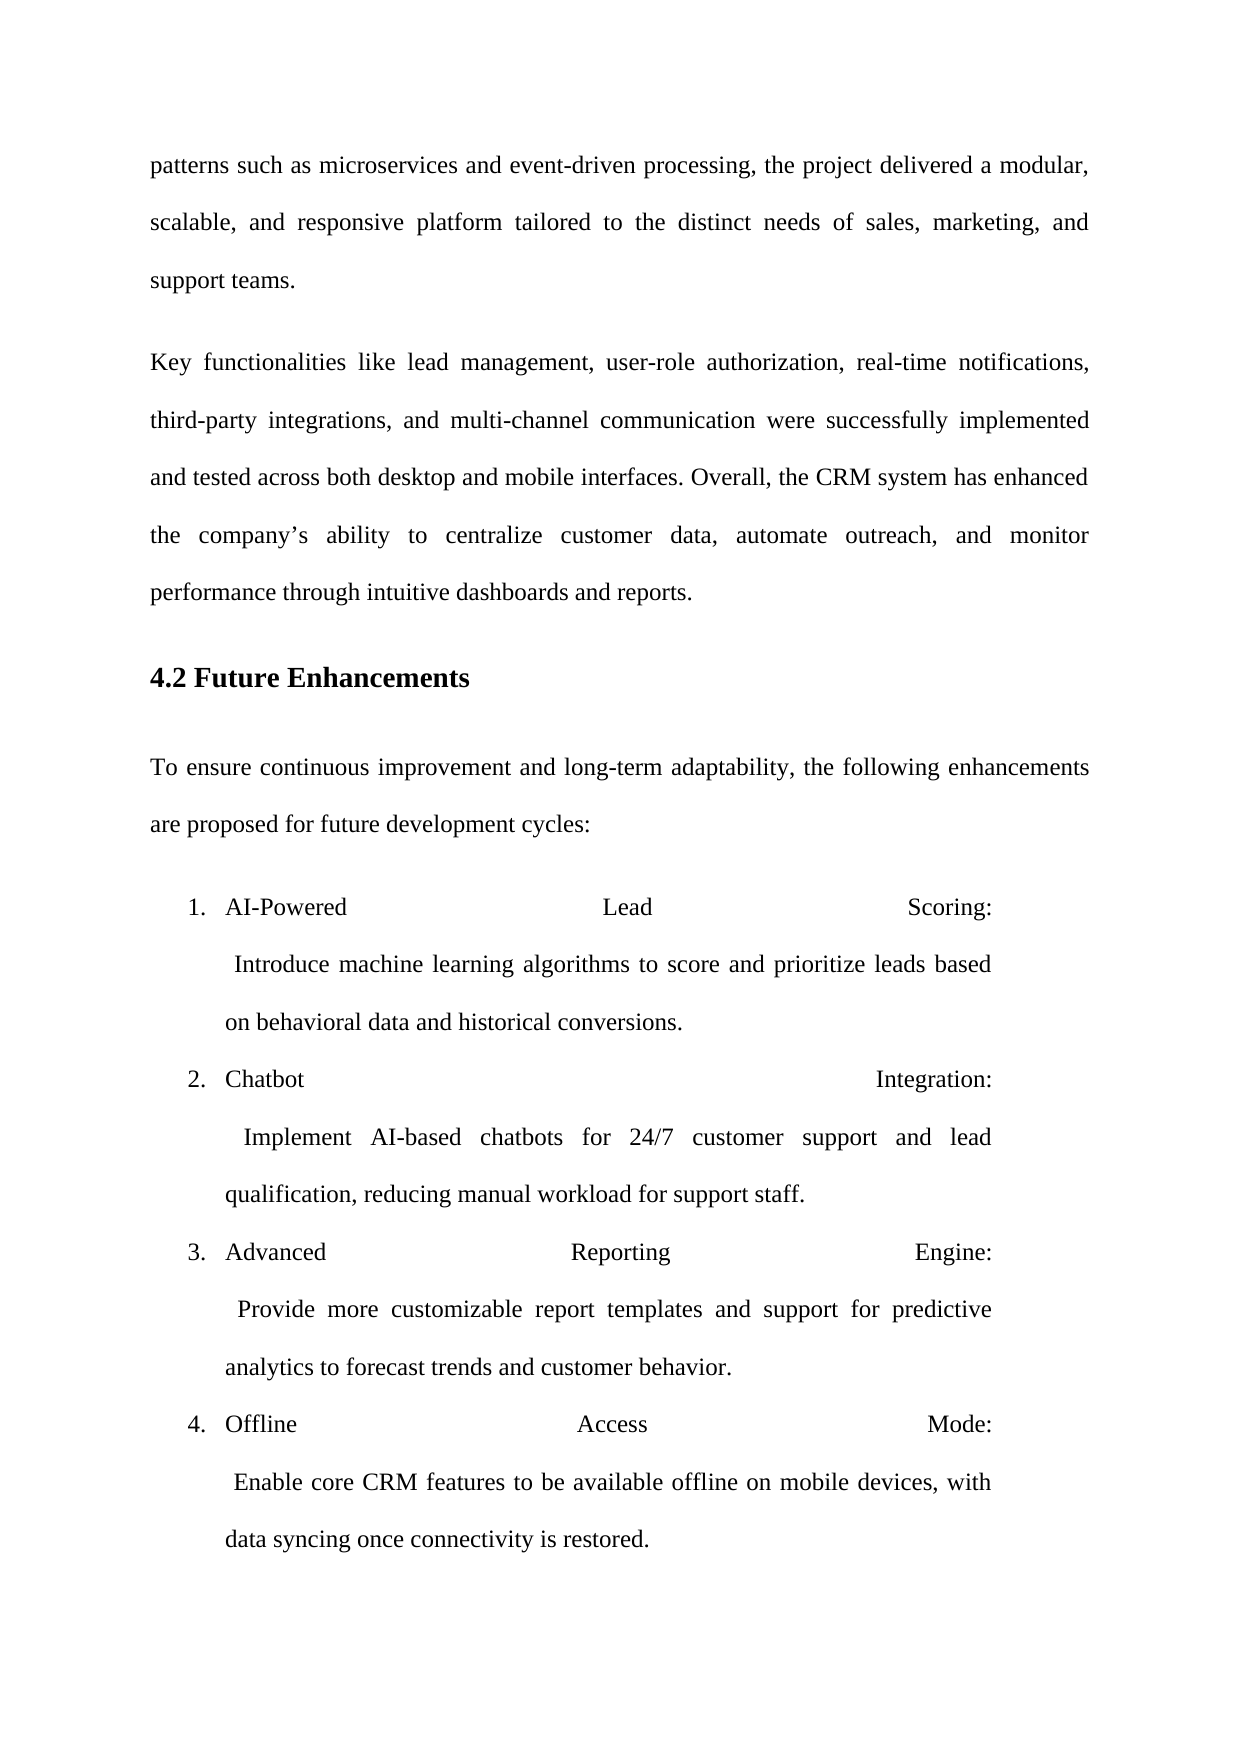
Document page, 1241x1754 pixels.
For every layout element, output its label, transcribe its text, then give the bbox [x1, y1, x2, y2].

subtitle 4.2 Future Enhancements [150, 660, 1090, 693]
list Offline Access Mode: Enable core CRM features to be available offline on mobile devices, with data syncing once connectivity is restored. [187, 1409, 992, 1553]
text Key functionalities like lead management, user-role authorization, real-time notifications, third-party integrations, and multi-channel communication were successfully implemented and tested across both desktop and mobile interfaces. Overall, the CRM system has enhanced the company’s ability to centralize customer data, automate outreach, and monitor performance through intuitive dashboards and reports. [150, 347, 1090, 606]
text To ensure continuous improvement and long-term adaptability, the following enhancements are proposed for future development cycles: [150, 752, 1090, 838]
list Chatbot Integration: Implement AI-based chatbots for 24/7 customer support and lead qualification, reducing manual workload for support staff. [187, 1064, 992, 1208]
list AI-Powered Lead Scoring: Introduce machine learning algorithms to score and prioritize leads based on behavioral data and historical conversions. [187, 892, 992, 1036]
list Advanced Reporting Engine: Provide more customizable report templates and support for predictive analytics to forecast trends and customer behavior. [187, 1237, 992, 1381]
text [150, 150, 1090, 294]
